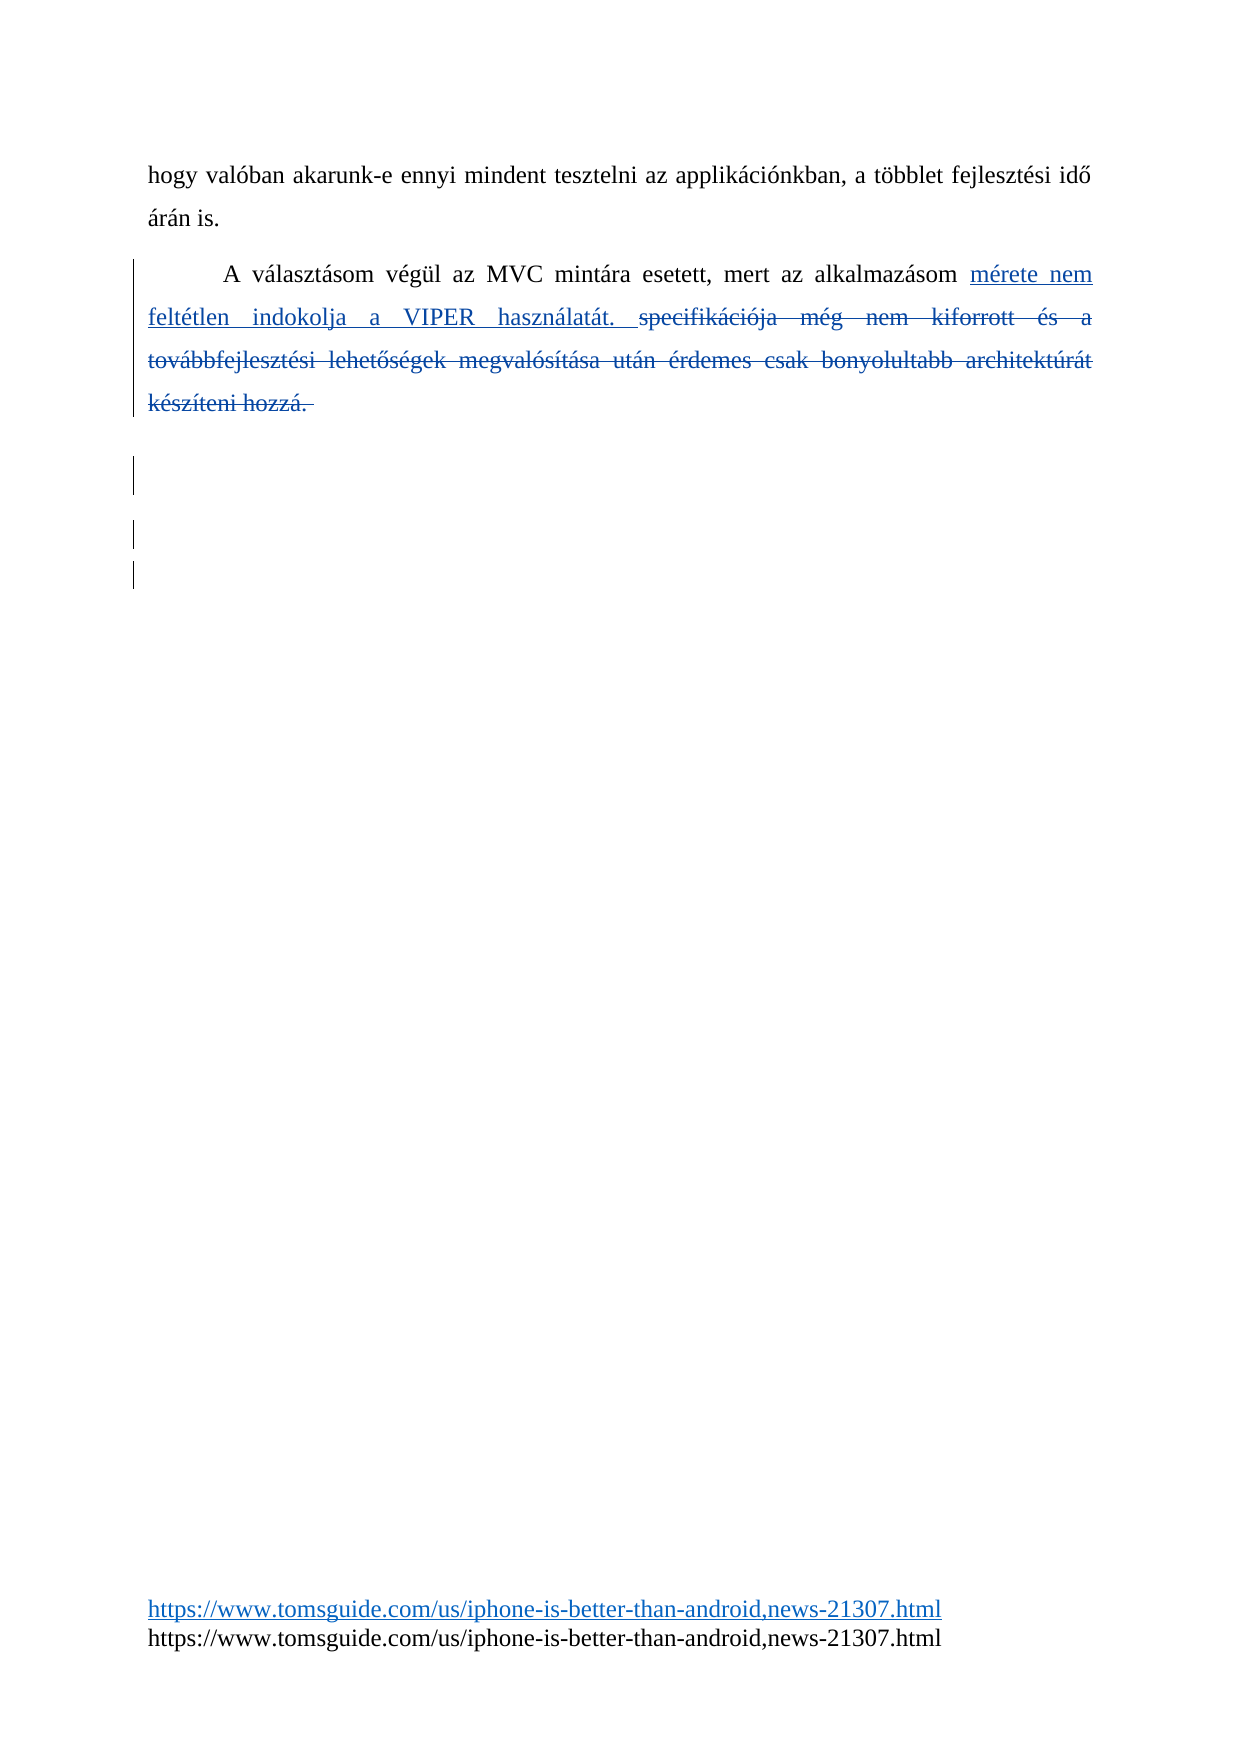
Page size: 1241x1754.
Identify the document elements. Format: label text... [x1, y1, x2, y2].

text A választásom végül az MVC mintára esetett, mert az alkalmazásom [148, 362, 1092, 417]
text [148, 160, 1092, 232]
text A választásom végül az MVC mintára esetett, mert az alkalmazásom [148, 259, 1092, 361]
